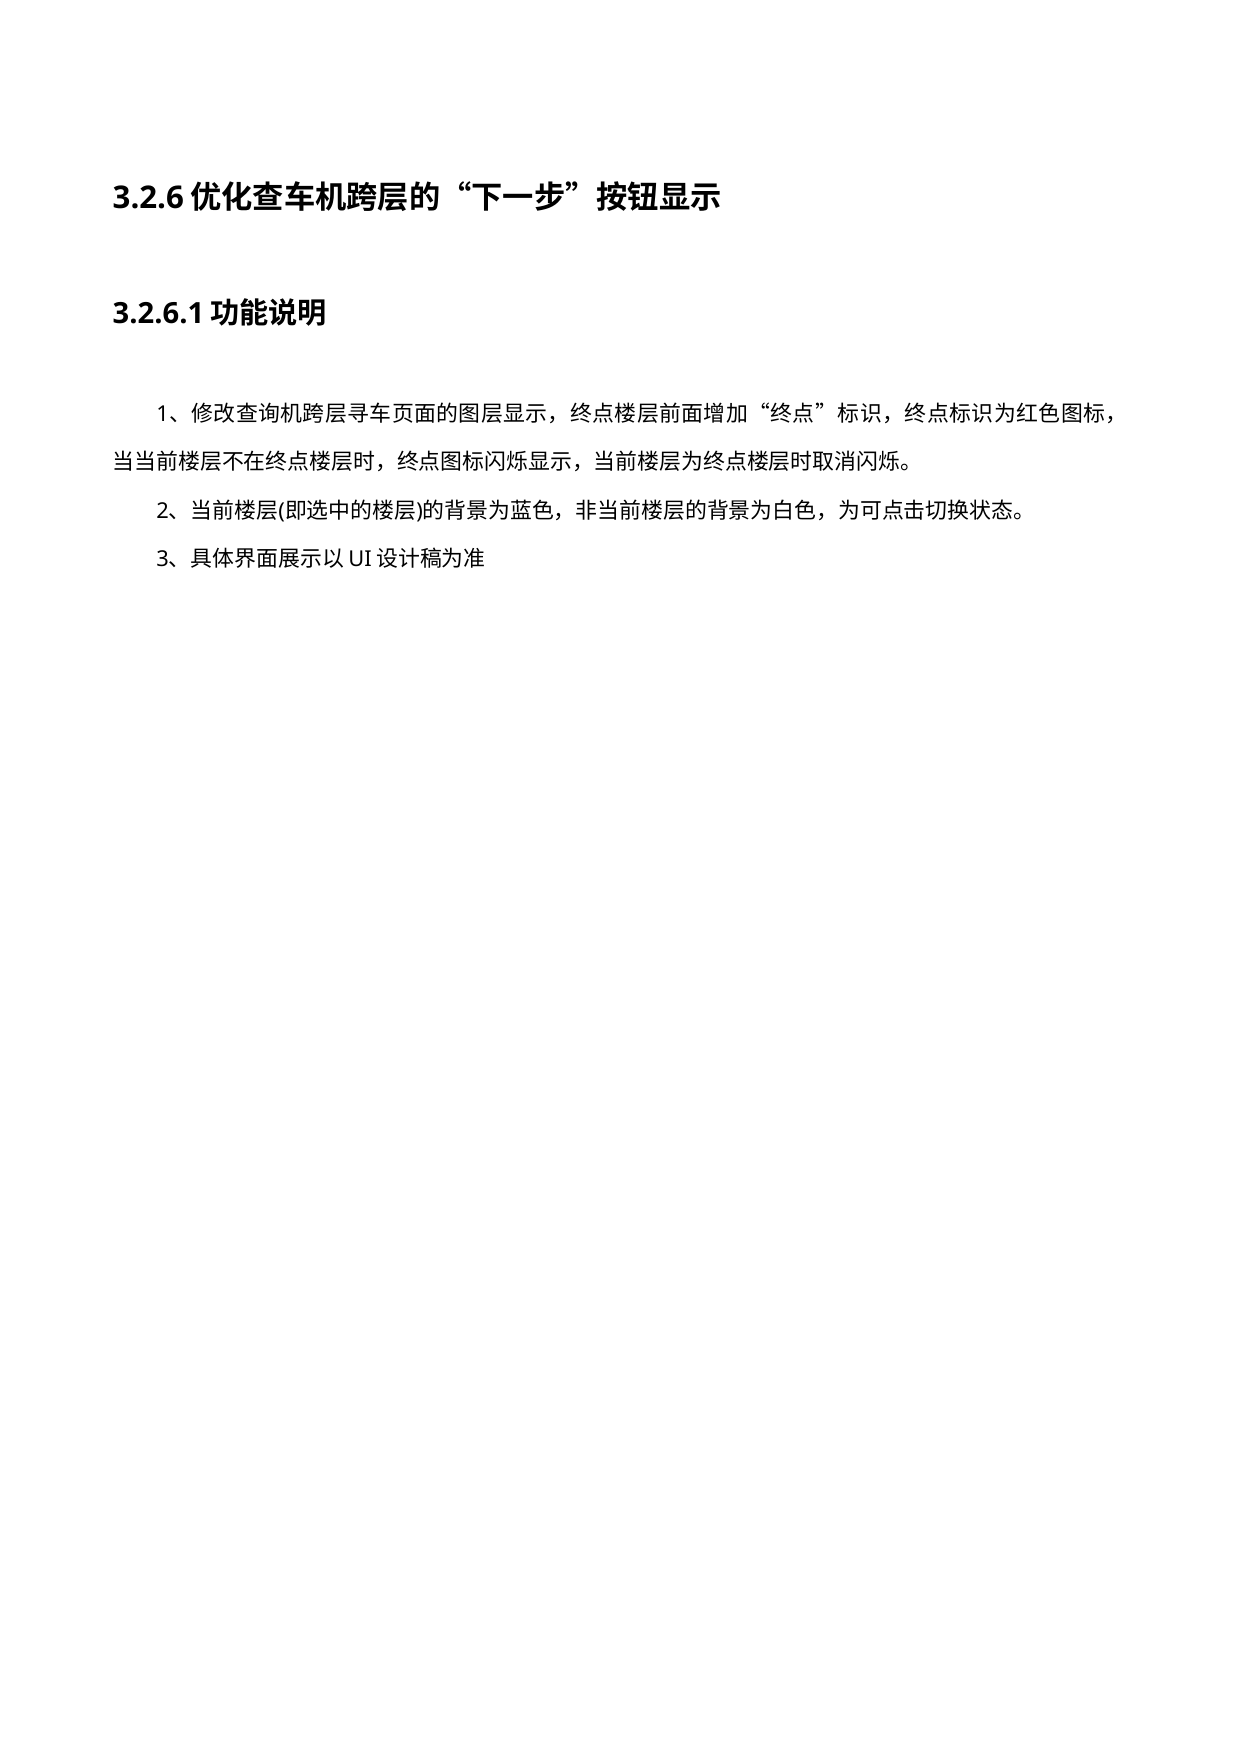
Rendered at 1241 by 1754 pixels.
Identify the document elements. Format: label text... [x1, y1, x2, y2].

subtitle 3.2.6.1功能说明 [112, 279, 1128, 344]
list 2、当前楼层(即选中的楼层)的背景为蓝色，非当前楼层的背景为白色，为可点击切换状态。 [112, 492, 1128, 525]
list 3、具体界面展示以UI设计稿为准 [112, 541, 1128, 573]
subtitle 3.2.6优化查车机跨层的“下一步”按钮显示 [112, 162, 1128, 227]
list 1、修改查询机跨层寻车页面的图层显示，终点楼层前面增加“终点”标识，终点标识为红色图标，当当前楼层不在终点楼层时，终点图标闪烁显示，当前楼层为终点楼层时取消闪烁。 [112, 395, 1128, 476]
